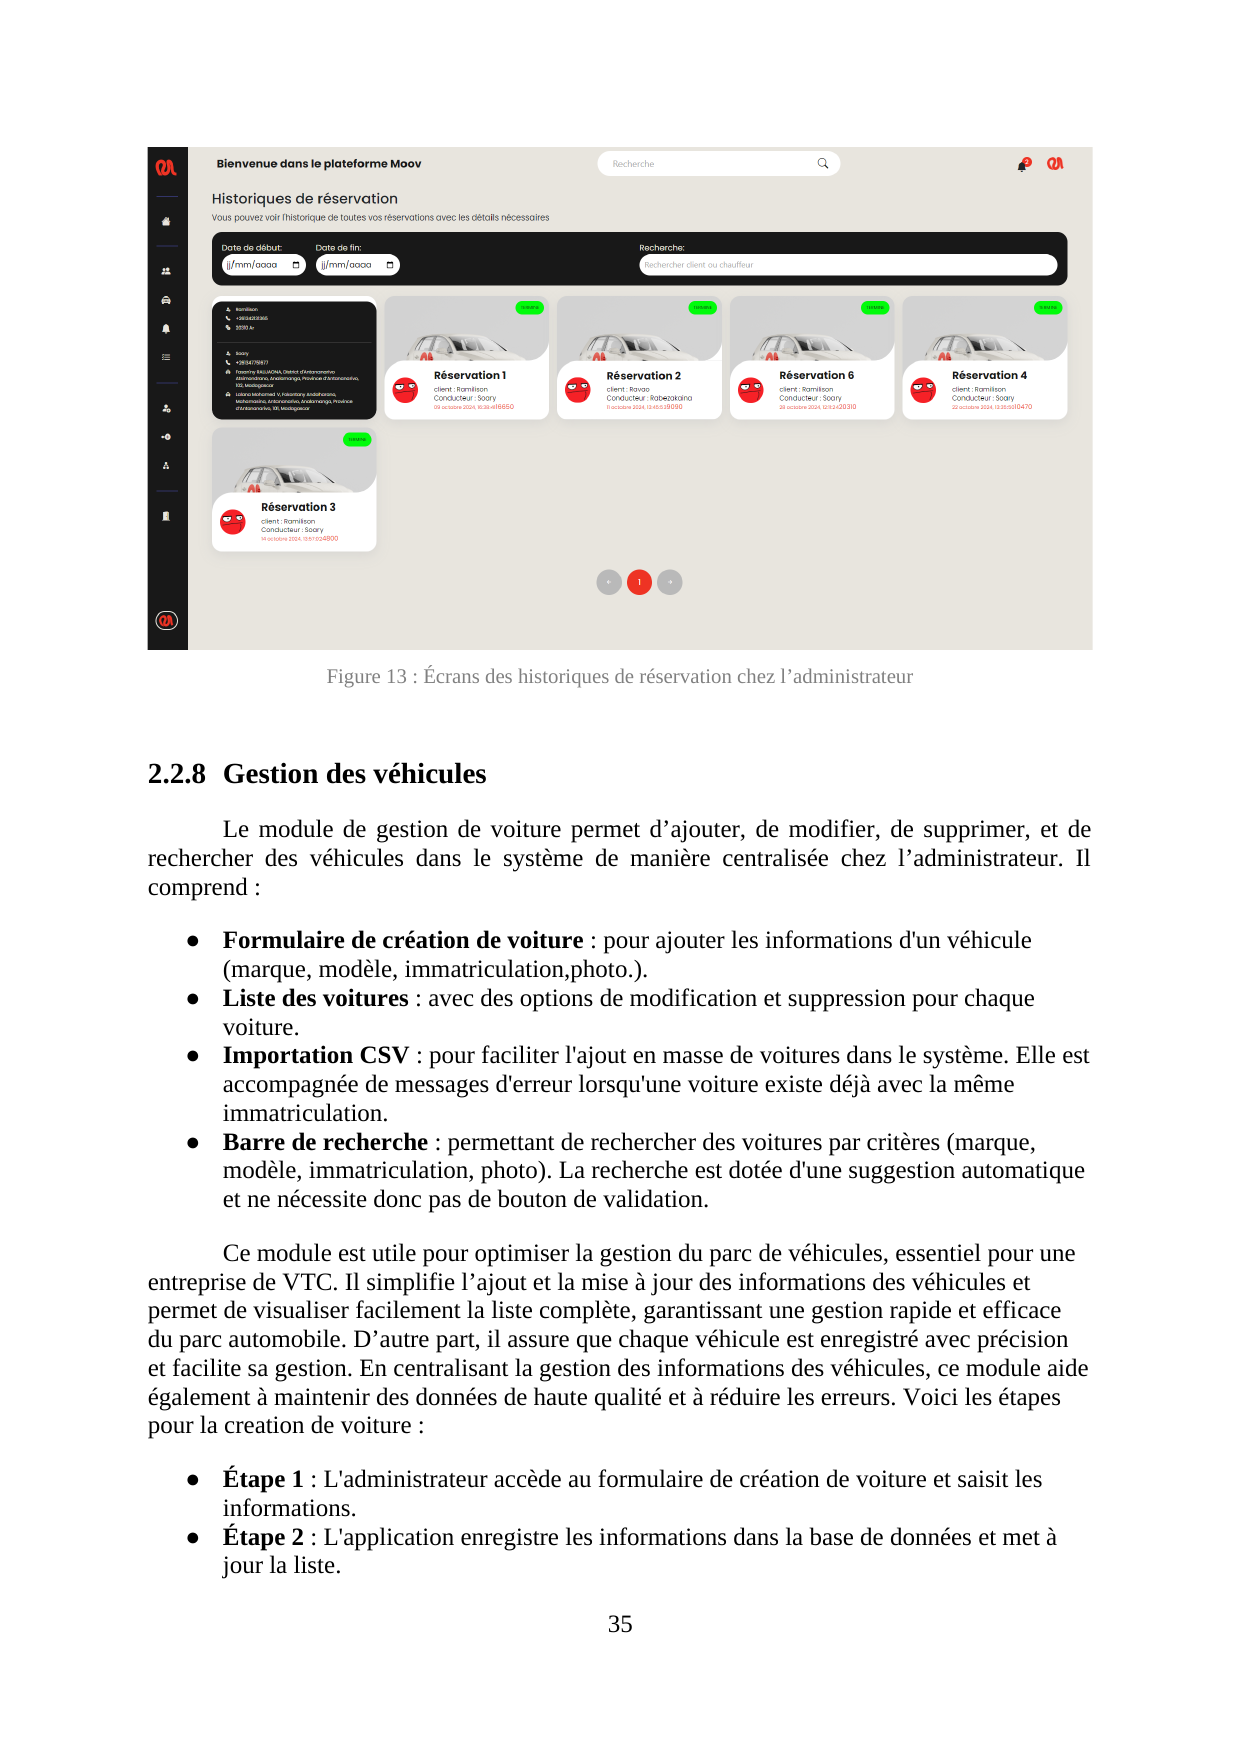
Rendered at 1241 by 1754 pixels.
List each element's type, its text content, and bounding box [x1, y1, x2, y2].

text Le module de gestion de voiture permet d’ajouter, de modifier, de supprimer, et de rechercher des véhicules dans le système de manière centralisée chez l’administrateur. Il comprend : [148, 814, 1092, 901]
list Étape 2 : L'application enregistre les informations dans la base de données et met à jour la liste. [185, 1522, 1092, 1579]
text Ce module est utile pour optimiser la gestion du parc de véhicules, essentiel pour une entreprise de VTC. Il simplifie l’ajout et la mise à jour des informations des véhicules et permet de visualiser facilement la liste complète, garantissant une gestion rapide et efficace du parc automobile. D’autre part, il assure que chaque véhicule est enregistré avec précision et facilite sa gestion. En centralisant la gestion des informations des véhicules, ce module aide également à maintenir des données de haute qualité et à réduire les erreurs. Voici les étapes pour la creation de voiture : [148, 1238, 1092, 1439]
subtitle Gestion des véhicules [148, 756, 1092, 789]
list Formulaire de création de voiture : pour ajouter les informations d'un véhicule (marque, modèle, immatriculation,photo.). [185, 926, 1092, 983]
text Figure 13 : Écrans des historiques de réservation chez l’administrateur [148, 664, 1092, 688]
list Barre de recherche : permettant de rechercher des voitures par critères (marque, modèle, immatriculation, photo). La recherche est dotée d'une suggestion automatique et ne nécessite donc pas de bouton de validation. [185, 1127, 1092, 1213]
picture [147, 147, 1093, 650]
list Étape 1 : L'administrateur accède au formulaire de création de voiture et saisit les informations. [185, 1464, 1092, 1522]
list Liste des voitures : avec des options de modification et suppression pour chaque voiture. [185, 983, 1092, 1041]
list Importation CSV : pour faciliter l'ajout en masse de voitures dans le système. Elle est accompagnée de messages d'erreur lorsqu'une voiture existe déjà avec la même immatriculation. [185, 1041, 1092, 1127]
